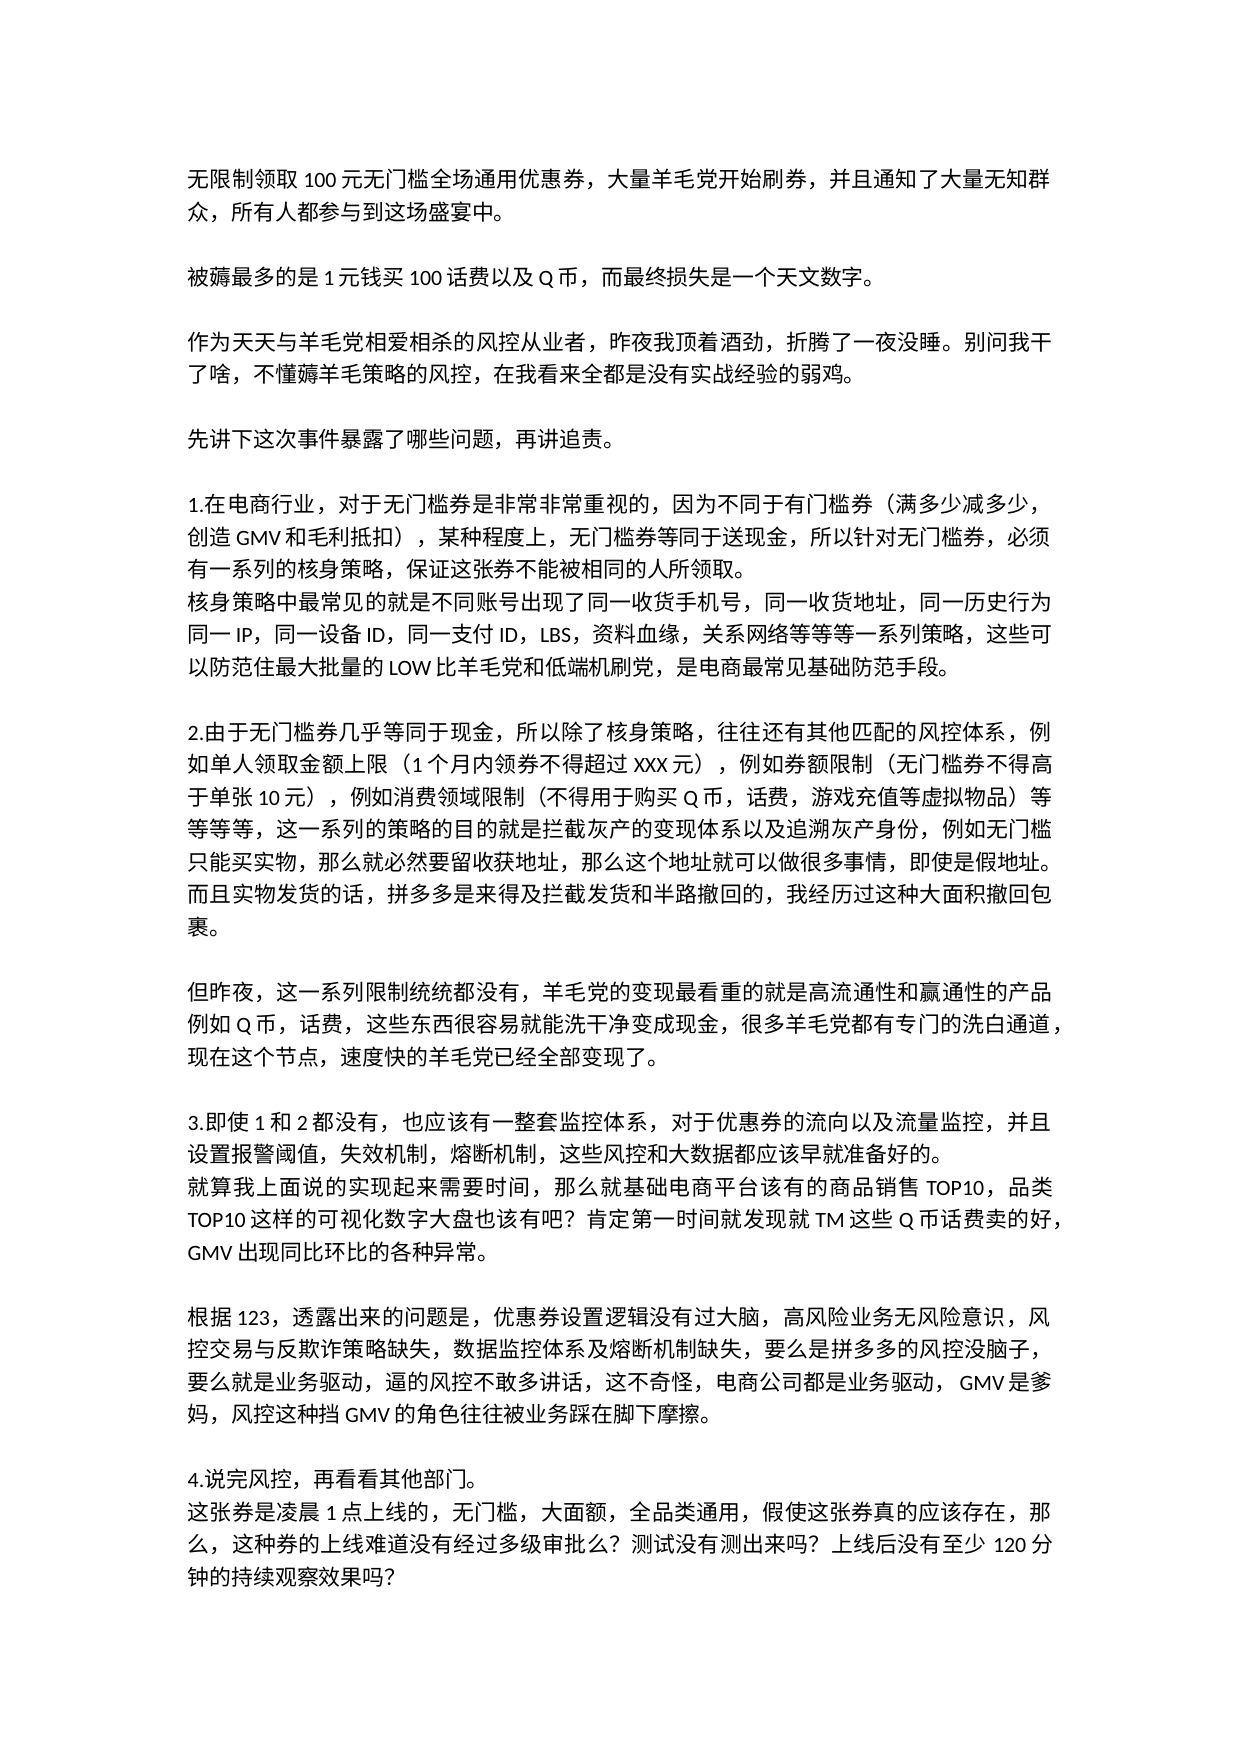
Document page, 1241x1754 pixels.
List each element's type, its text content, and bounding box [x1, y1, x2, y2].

text 就算我上面说的实现起来需要时间，那么就基础电商平台该有的商品销售TOP10，品类TOP10这样的可视化数字大盘也该有吧？肯定第一时间就发现就TM这些Q币话费卖的好，GMV出现同比环比的各种异常。 [187, 1169, 1053, 1267]
text 4.说完风控，再看看其他部门。 [187, 1462, 1053, 1494]
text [187, 162, 1053, 227]
text 3.即使1和2都没有，也应该有一整套监控体系，对于优惠券的流向以及流量监控，并且设置报警阈值，失效机制，熔断机制，这些风控和大数据都应该早就准备好的。 [187, 1104, 1053, 1169]
text 核身策略中最常见的就是不同账号出现了同一收货手机号，同一收货地址，同一历史行为，同一IP，同一设备ID，同一支付ID，LBS，资料血缘，关系网络等等等一系列策略，这些可以防范住最大批量的LOW比羊毛党和低端机刷党，是电商最常见基础防范手段。 [187, 584, 1053, 682]
text 根据123，透露出来的问题是，优惠券设置逻辑没有过大脑，高风险业务无风险意识，风控交易与反欺诈策略缺失，数据监控体系及熔断机制缺失，要么是拼多多的风控没脑子，要么就是业务驱动，逼的风控不敢多讲话，这不奇怪，电商公司都是业务驱动，GMV是爹妈，风控这种挡GMV的角色往往被业务踩在脚下摩擦。 [187, 1299, 1053, 1429]
text 先讲下这次事件暴露了哪些问题，再讲追责。 [187, 422, 1053, 454]
text 而且实物发货的话，拼多多是来得及拦截发货和半路撤回的，我经历过这种大面积撤回包裹。 [187, 877, 1053, 942]
text 被薅最多的是1元钱买100话费以及Q币，而最终损失是一个天文数字。 [187, 259, 1053, 292]
text 但昨夜，这一系列限制统统都没有，羊毛党的变现最看重的就是高流通性和赢通性的产品，例如Q币，话费，这些东西很容易就能洗干净变成现金，很多羊毛党都有专门的洗白通道，现在这个节点，速度快的羊毛党已经全部变现了。 [187, 974, 1053, 1072]
text 这张券是凌晨1点上线的，无门槛，大面额，全品类通用，假使这张券真的应该存在，那么，这种券的上线难道没有经过多级审批么？测试没有测出来吗？上线后没有至少120分钟的持续观察效果吗？ [187, 1494, 1053, 1592]
text 2.由于无门槛券几乎等同于现金，所以除了核身策略，往往还有其他匹配的风控体系，例如单人领取金额上限（1个月内领券不得超过XXX元），例如券额限制（无门槛券不得高于单张10元），例如消费领域限制（不得用于购买Q币，话费，游戏充值等虚拟物品）等等等等，这一系列的策略的目的就是拦截灰产的变现体系以及追溯灰产身份，例如无门槛只能买实物，那么就必然要留收获地址，那么这个地址就可以做很多事情，即使是假地址。 [187, 714, 1053, 877]
text 作为天天与羊毛党相爱相杀的风控从业者，昨夜我顶着酒劲，折腾了一夜没睡。别问我干了啥，不懂薅羊毛策略的风控，在我看来全都是没有实战经验的弱鸡。 [187, 324, 1053, 389]
text 1.在电商行业，对于无门槛券是非常非常重视的，因为不同于有门槛券（满多少减多少，创造GMV和毛利抵扣），某种程度上，无门槛券等同于送现金，所以针对无门槛券，必须有一系列的核身策略，保证这张券不能被相同的人所领取。 [187, 487, 1053, 584]
